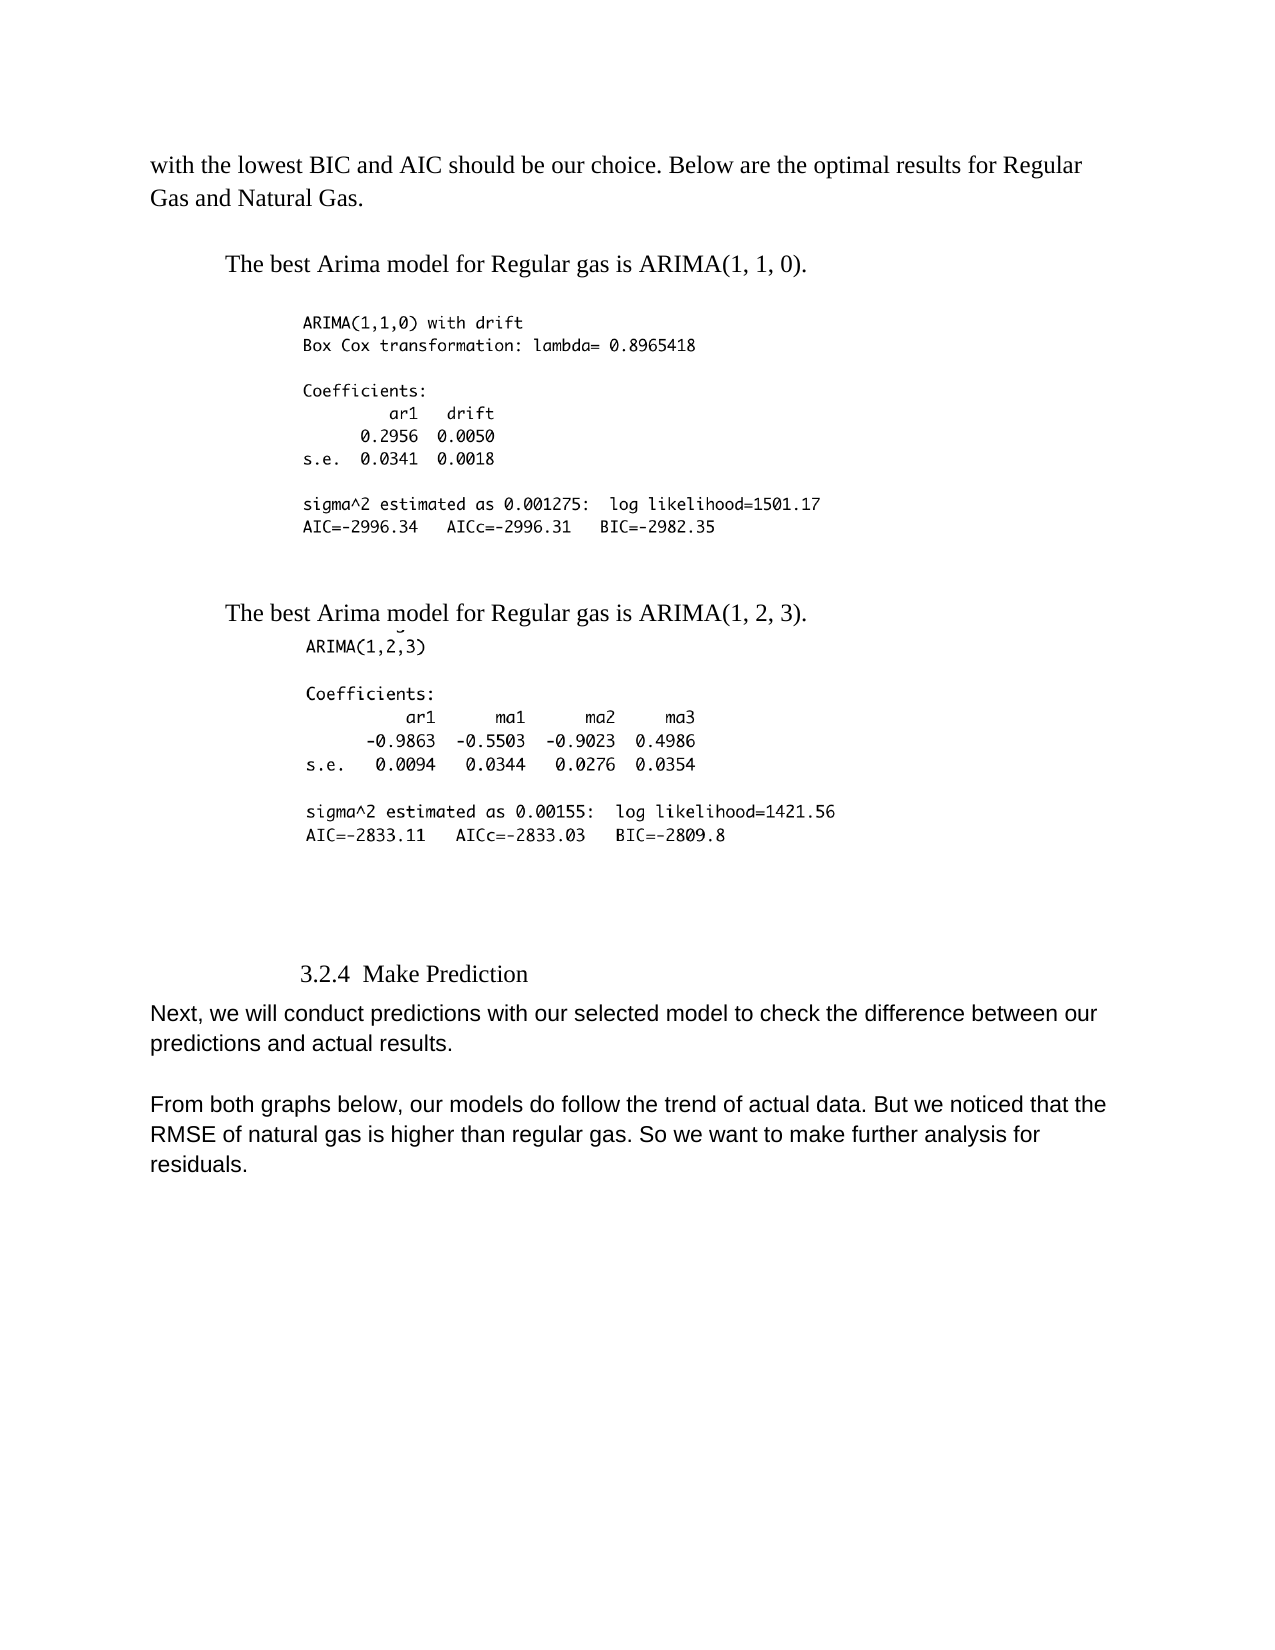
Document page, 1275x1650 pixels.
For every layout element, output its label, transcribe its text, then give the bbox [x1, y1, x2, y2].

text The best Arima model for Regular gas is ARIMA(1, 1, 0). [150, 249, 1125, 278]
text From both graphs below, our models do follow the trend of actual data. But we noticed that the RMSE of natural gas is higher than regular gas. So we want to make further analysis for residuals. [150, 1091, 1125, 1177]
text Next, we will conduct predictions with our selected model to check the difference between our predictions and actual results. [150, 1000, 1125, 1057]
subtitle 3.2.4 Make Prediction [300, 959, 1125, 987]
text The best Arima model for Regular gas is ARIMA(1, 2, 3). [150, 598, 1125, 626]
picture [300, 315, 903, 561]
picture [300, 630, 929, 860]
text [150, 150, 1125, 212]
